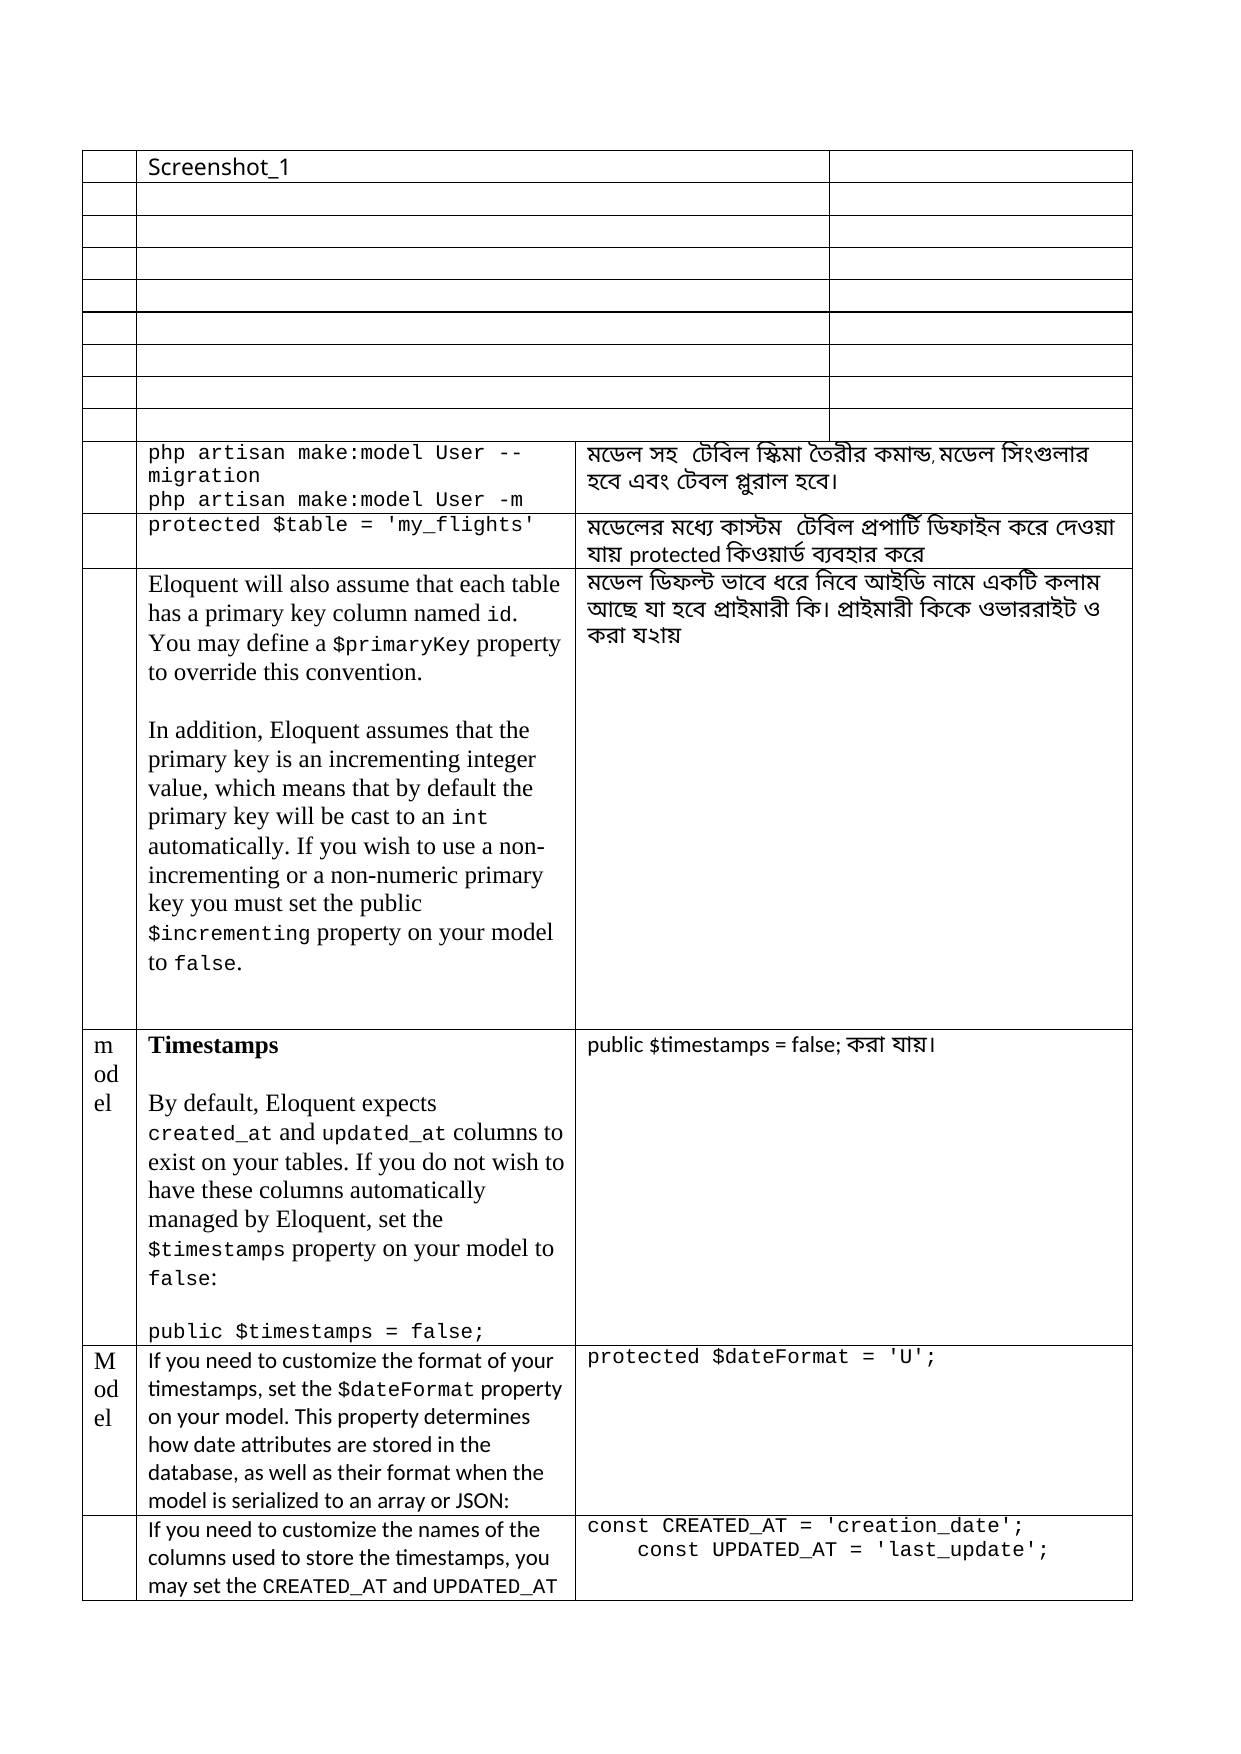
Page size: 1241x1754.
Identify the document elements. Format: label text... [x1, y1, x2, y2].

table_cell [83, 442, 136, 513]
table_cell [830, 409, 1132, 441]
table_cell [137, 216, 829, 247]
table_cell public $timestamps = false; করা যায়। [576, 1030, 1132, 1345]
table_cell [830, 151, 1132, 182]
table_cell [83, 569, 136, 1029]
table_cell model [83, 1030, 136, 1345]
table_cell [137, 409, 829, 441]
table_cell [830, 216, 1132, 247]
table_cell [137, 151, 829, 182]
table_cell মডেলের মধ্যে কাস্টম টেবিল প্রপার্টি ডিফাইন করে দেওয়া যায় protected কিওয়ার্ড ব্যবহার করে [576, 514, 1132, 568]
table_cell [830, 377, 1132, 408]
table_cell [830, 183, 1132, 214]
table_cell [830, 345, 1132, 376]
table_cell [830, 248, 1132, 279]
table_cell [83, 1516, 136, 1600]
table_cell [83, 183, 136, 214]
table_cell [83, 409, 136, 441]
table_cell [137, 183, 829, 214]
table_cell [137, 313, 829, 344]
table_cell [83, 248, 136, 279]
table_cell [137, 345, 829, 376]
table_cell [83, 151, 136, 182]
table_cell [576, 1516, 1132, 1600]
table_cell [137, 280, 829, 311]
table_cell Model [83, 1346, 136, 1514]
table_cell Timestamps By default, Eloquent expects created_at and updated_at columns to exist on your tables. If you do not wish to have these columns automatically managed by Eloquent, set the $timestamps property on your model to false: public $timestamps = false; [137, 1030, 575, 1345]
table_cell protected $dateFormat = 'U'; [576, 1346, 1132, 1514]
table_cell [83, 377, 136, 408]
table_cell [83, 216, 136, 247]
table_cell Eloquent will also assume that each table has a primary key column named id. You may define a $primaryKey property to override this convention. In addition, Eloquent assumes that the primary key is an incrementing integer value, which means that by default the primary key will be cast to an int automatically. If you wish to use a non-incrementing or a non-numeric primary key you must set the public $incrementing property on your model to false. [137, 569, 575, 1029]
table_cell [83, 514, 136, 568]
table_cell মডেল সহ টেবিল স্কিমা তৈরীর কমান্ড, মডেল সিংগুলার হবে এবং টেবল প্লুরাল হবে। [576, 442, 1132, 513]
table_cell [83, 345, 136, 376]
table_cell protected $table = 'my_flights' [137, 514, 575, 568]
table_cell php artisan make:model User --migration php artisan make:model User -m [137, 442, 575, 513]
table_cell [830, 280, 1132, 311]
table_cell [137, 248, 829, 279]
table_cell [137, 377, 829, 408]
table_cell মডেল ডিফল্ট ভাবে ধরে নিবে আইডি নামে একটি কলাম আছে যা হবে প্রাইমারী কি। প্রাইমারী কিকে ওভাররাইট ও করা য২ায় [576, 569, 1132, 1029]
table_cell [83, 280, 136, 311]
table_cell [83, 313, 136, 344]
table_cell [137, 1516, 575, 1600]
table_cell [830, 313, 1132, 344]
table_cell If you need to customize the format of your timestamps, set the $dateFormat property on your model. This property determines how date attributes are stored in the database, as well as their format when the model is serialized to an array or JSON: [137, 1346, 575, 1514]
